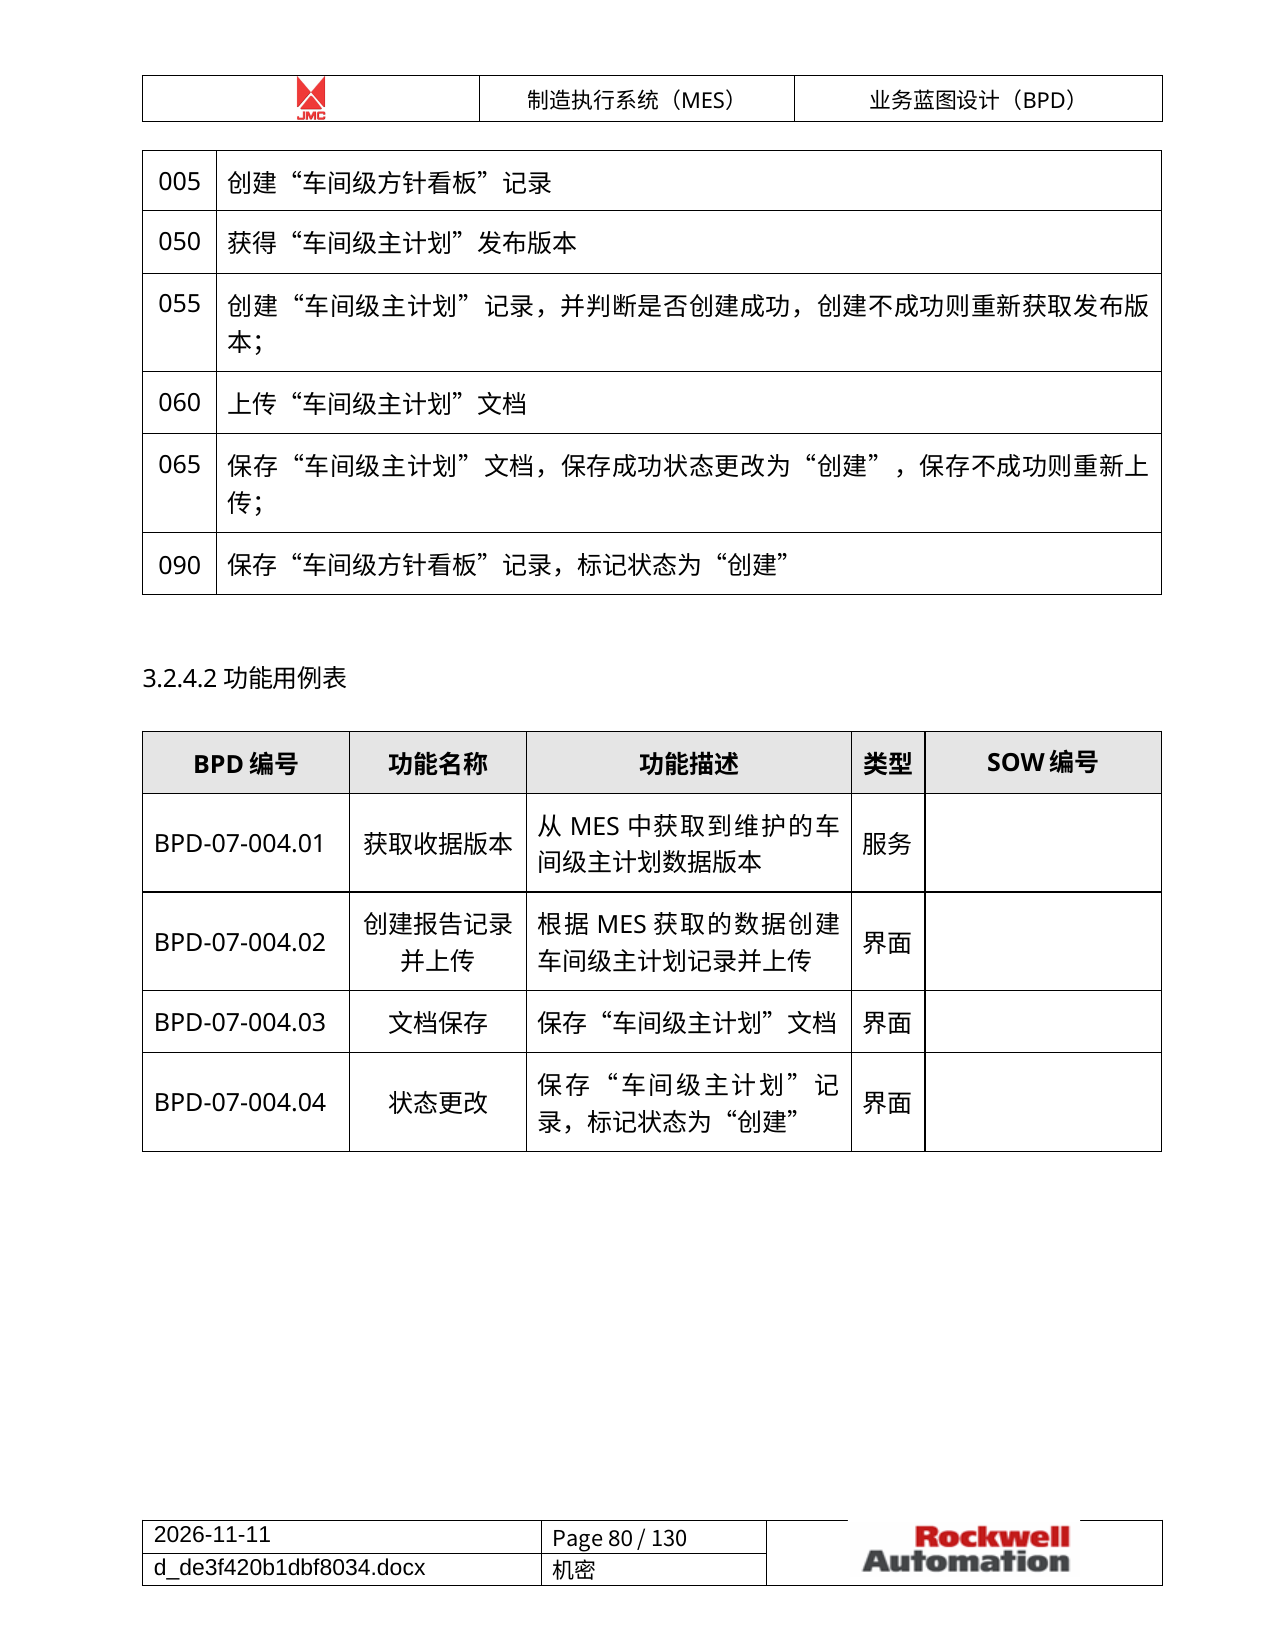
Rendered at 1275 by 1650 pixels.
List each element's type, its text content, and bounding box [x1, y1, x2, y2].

table_cell 创建“车间级方针看板”记录 [217, 151, 1161, 210]
picture [296, 76, 326, 121]
table_cell 文档保存 [350, 991, 526, 1052]
table_header BPD编号 [143, 732, 349, 793]
table_cell 保存“车间级方针看板”记录，标记状态为“创建” [217, 533, 1161, 594]
subtitle 功能用例表 [142, 661, 1162, 695]
table_cell 获得“车间级主计划”发布版本 [217, 211, 1161, 272]
table_cell 界面 [852, 893, 924, 990]
table_header 功能描述 [527, 732, 851, 793]
table_cell BPD-07-004.02 [143, 893, 349, 990]
table_cell 创建“车间级主计划”记录，并判断是否创建成功，创建不成功则重新获取发布版本； [217, 274, 1161, 371]
table_cell 保存“车间级主计划”文档 [527, 991, 851, 1052]
table_cell [926, 1053, 1161, 1151]
table_cell 根据MES获取的数据创建车间级主计划记录并上传 [527, 893, 851, 990]
table_header 功能名称 [350, 732, 526, 793]
table_cell 保存“车间级主计划”文档，保存成功状态更改为“创建”，保存不成功则重新上传； [217, 434, 1161, 532]
table_cell 065 [143, 434, 216, 532]
table_header 类型 [852, 732, 924, 793]
table_cell [926, 991, 1161, 1052]
table_cell 服务 [852, 794, 924, 891]
table_cell 060 [143, 372, 216, 433]
table_cell [926, 893, 1161, 990]
table_cell 界面 [852, 991, 924, 1052]
table_cell 上传“车间级主计划”文档 [217, 372, 1161, 433]
table_cell 055 [143, 274, 216, 371]
table_cell 005 [143, 151, 216, 210]
table_cell 050 [143, 211, 216, 272]
table_cell 保存“车间级主计划”记录，标记状态为“创建” [527, 1053, 851, 1151]
picture [847, 1520, 1080, 1577]
table_cell 090 [143, 533, 216, 594]
table_cell 状态更改 [350, 1053, 526, 1151]
table_cell 获取收据版本 [350, 794, 526, 891]
table_cell 从MES中获取到维护的车间级主计划数据版本 [527, 794, 851, 891]
table_cell BPD-07-004.01 [143, 794, 349, 891]
table_cell BPD-07-004.03 [143, 991, 349, 1052]
table_cell BPD-07-004.04 [143, 1053, 349, 1151]
table_cell 界面 [852, 1053, 924, 1151]
table_cell 创建报告记录并上传 [350, 893, 526, 990]
table_cell [926, 794, 1161, 891]
table_header SOW编号 [926, 732, 1161, 793]
